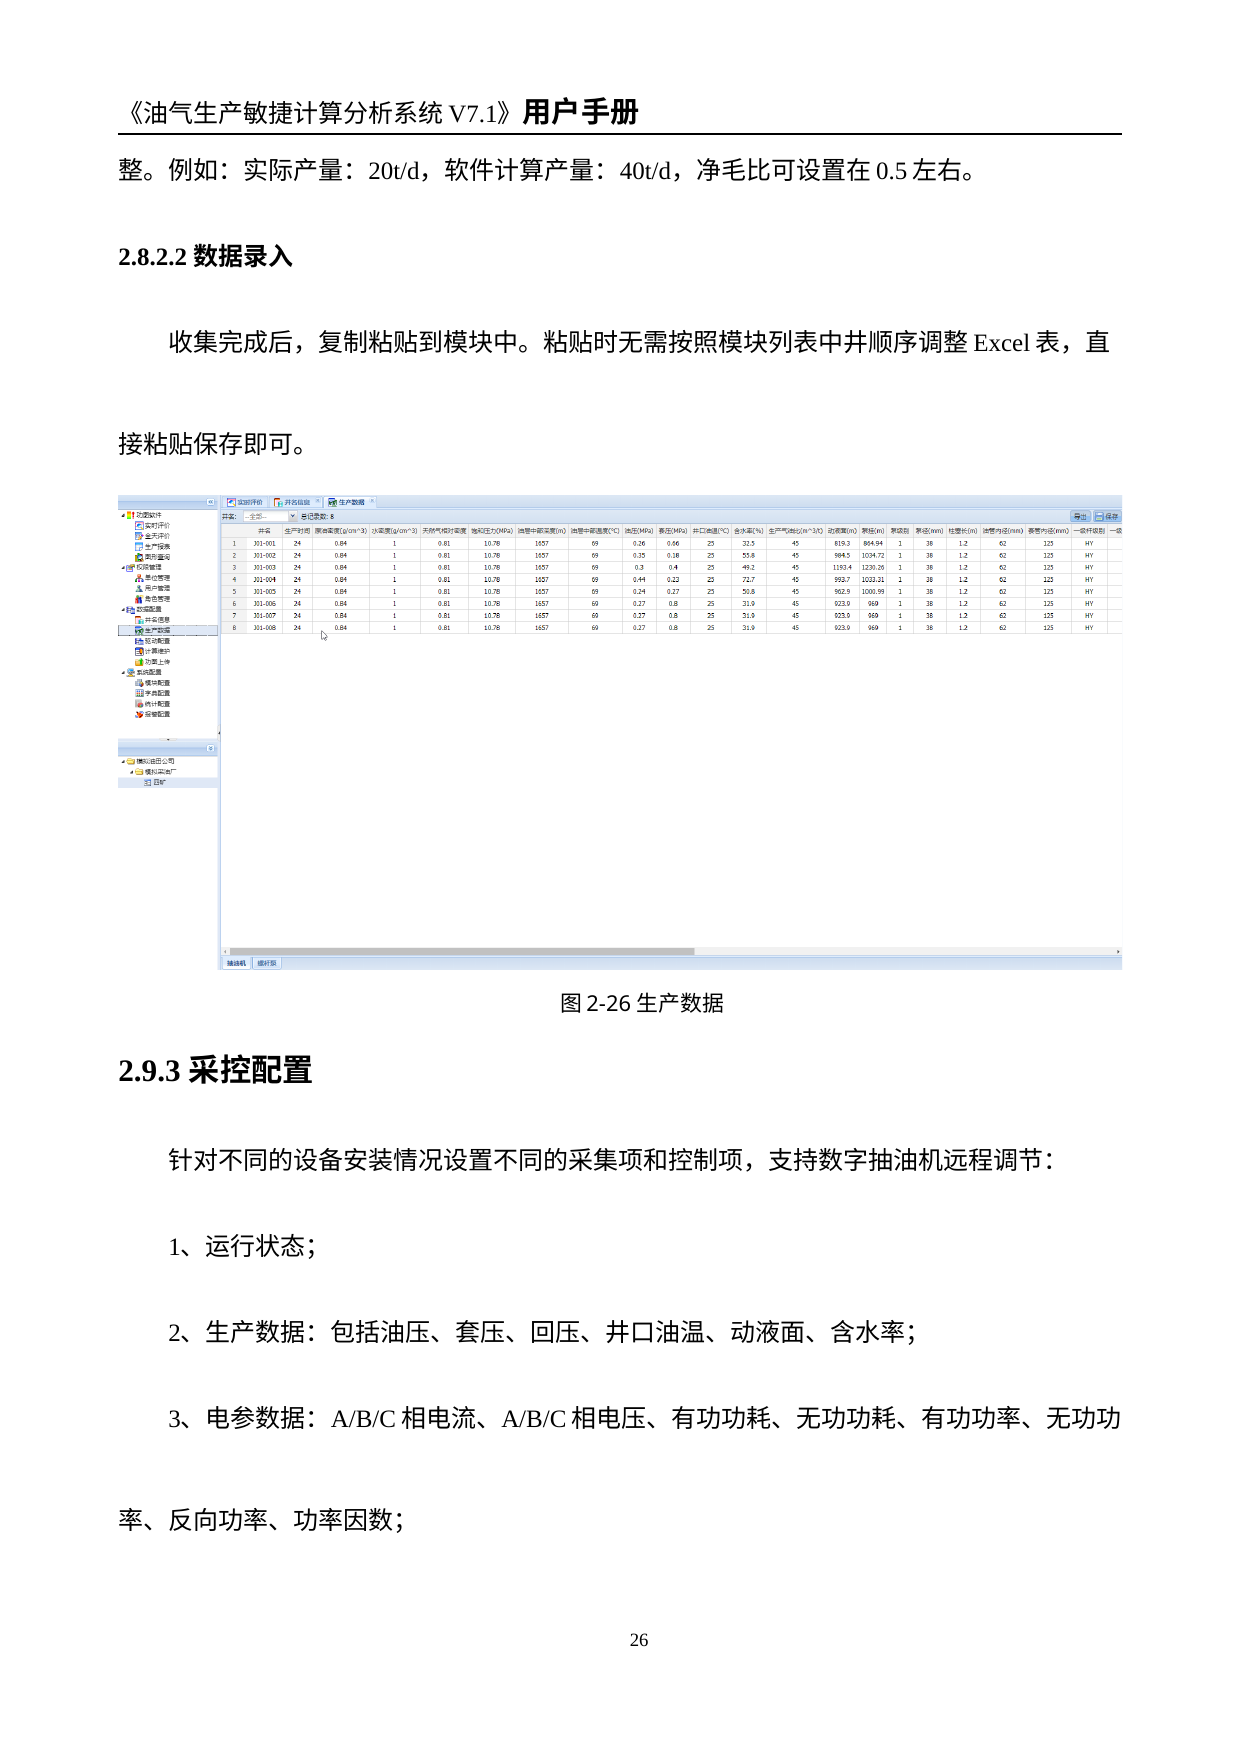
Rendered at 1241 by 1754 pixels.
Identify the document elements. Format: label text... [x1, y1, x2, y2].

text 3、电参数据：A/B/C相电流、A/B/C相电压、有功功耗、无功功耗、有功功率、无功功率、反向功率、功率因数； [118, 1383, 1122, 1553]
text 收集完成后，复制粘贴到模块中。粘贴时无需按照模块列表中井顺序调整Excel表，直接粘贴保存即可。 [118, 307, 1122, 477]
subtitle 2.9.3 采控配置 [118, 1034, 1122, 1102]
text 2、生产数据：包括油压、套压、回压、井口油温、动液面、含水率； [118, 1297, 1122, 1365]
text 1、运行状态； [118, 1211, 1122, 1279]
subtitle 2.8.2.2 数据录入 [118, 221, 1122, 289]
text 针对不同的设备安装情况设置不同的采集项和控制项，支持数字抽油机远程调节： [118, 1125, 1122, 1193]
text 图2-26 生产数据 [118, 984, 1122, 1018]
picture [118, 495, 1123, 970]
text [118, 135, 1122, 203]
